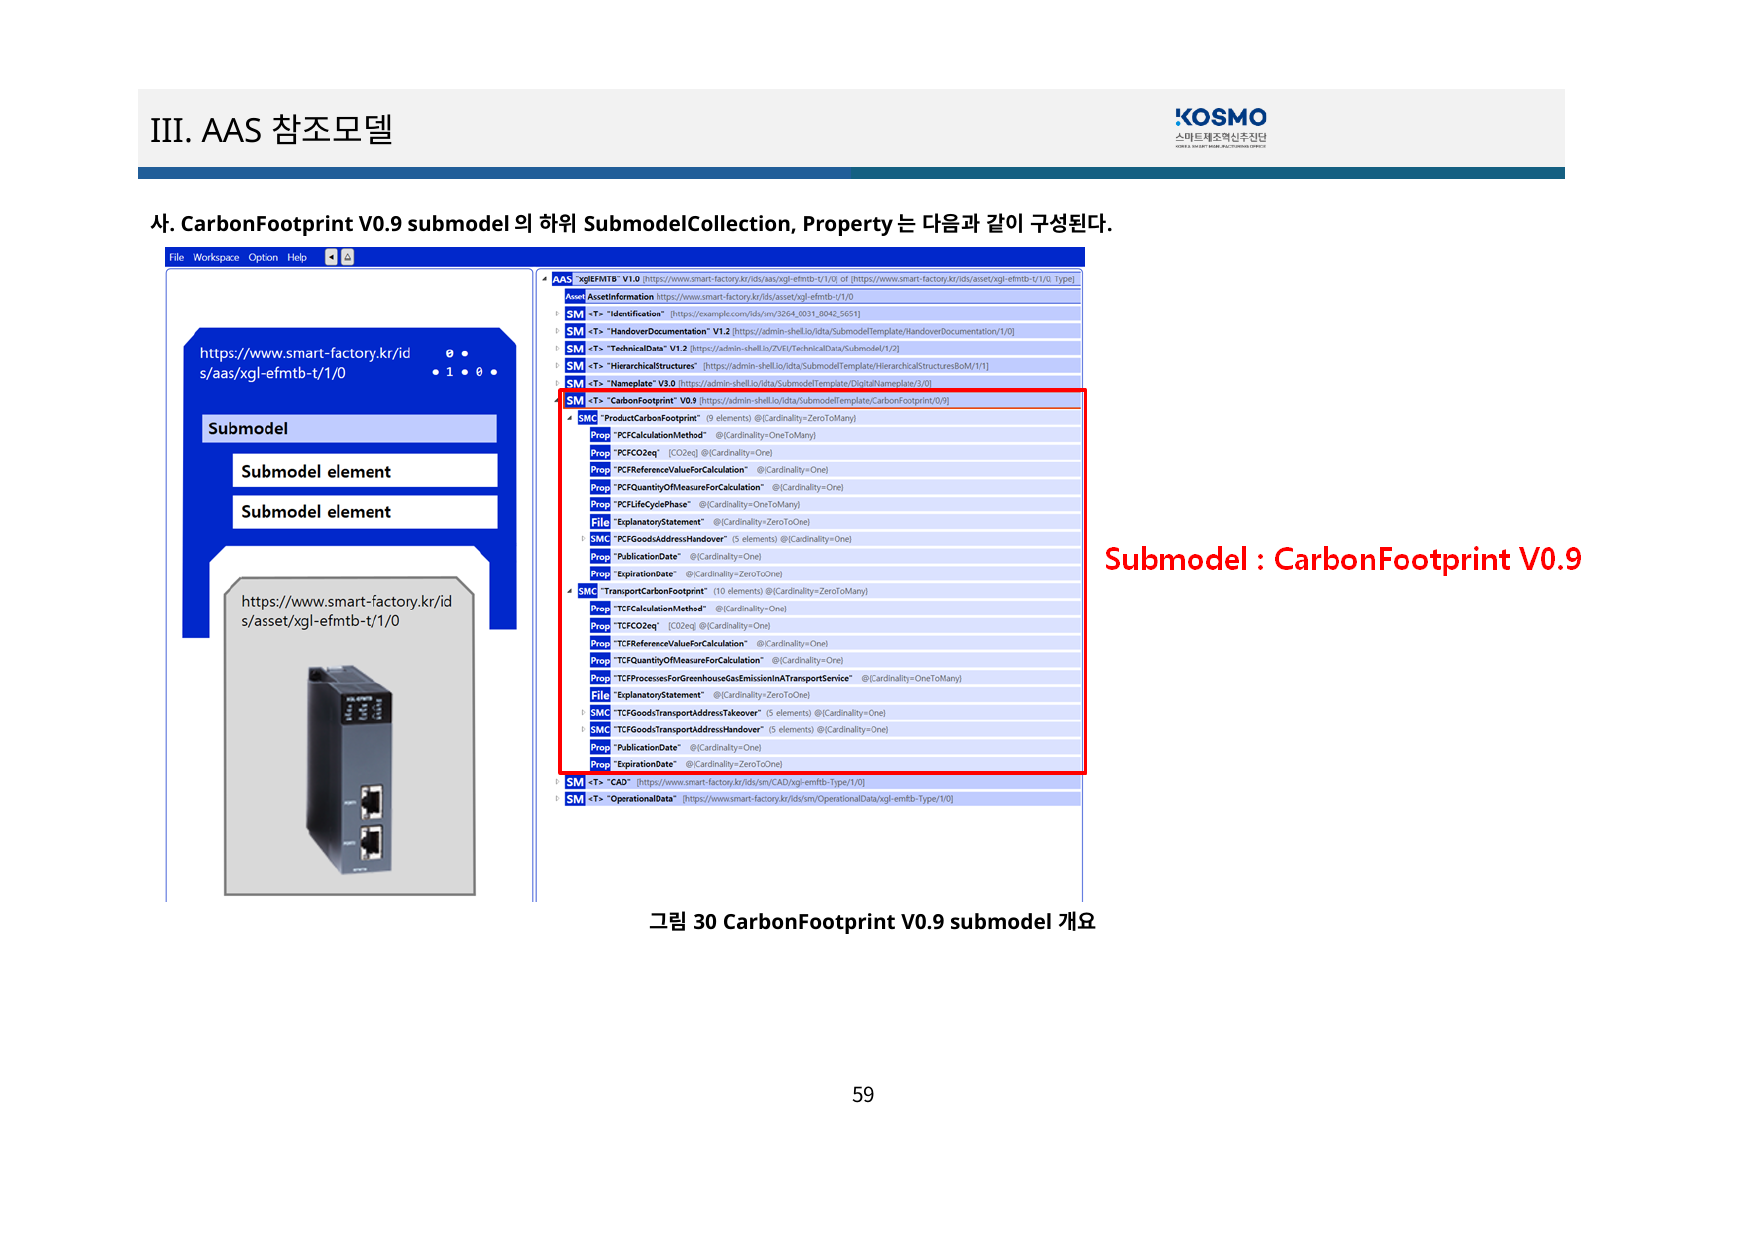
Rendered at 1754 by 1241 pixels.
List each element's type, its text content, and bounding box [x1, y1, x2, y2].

picture [1175, 108, 1267, 148]
text 사. CarbonFootprint V0.9 submodel의 하위 SubmodelCollection, Property는 다음과 같이 구성된다. [150, 207, 1577, 238]
picture [159, 240, 1586, 906]
